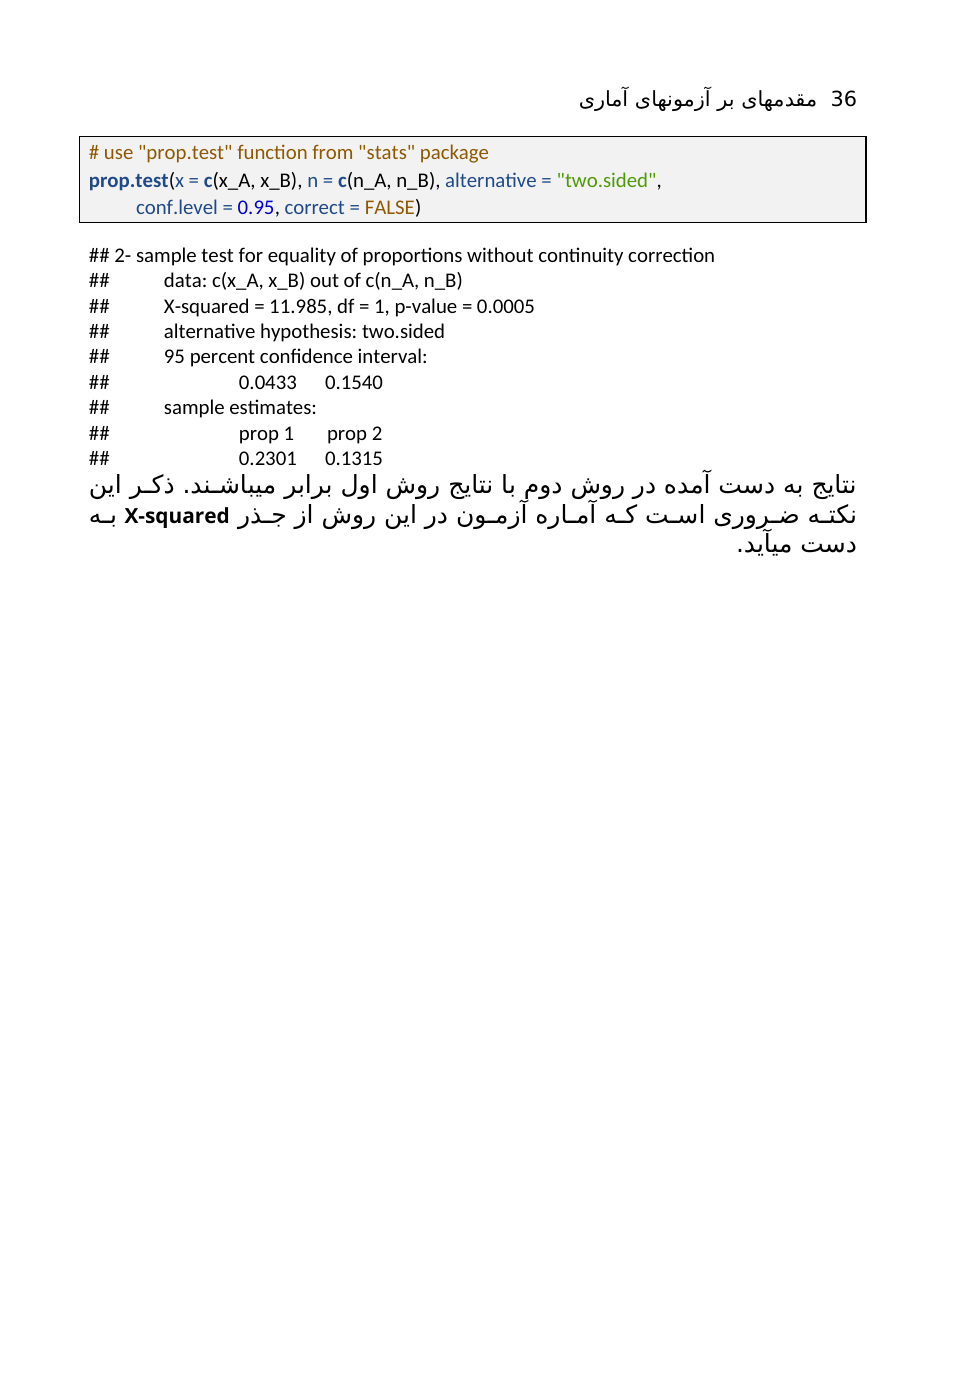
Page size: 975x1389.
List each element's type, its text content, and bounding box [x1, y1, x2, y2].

text نتایج به دست آمده در روش دوم با نتایج روش اول برابر می‏باشند. ذکر این نکته ضروری است که آماره آزمون در این روش از جذر X-squared به دست می‏آید. [89, 471, 857, 558]
text ## 2- sample test for equality of proportions without continuity correction ## data: c(x_A, x_B) out of c(n_A, n_B) ## X-squared = 11.985, df = 1, p-value = 0.0005 ## alternative hypothesis: two.sided ## 95 percent confidence interval: ## 0.0433 0.1540 ## sample estimates: ## prop 1 prop 2 ## 0.2301 0.1315 [89, 242, 857, 471]
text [80, 137, 865, 222]
